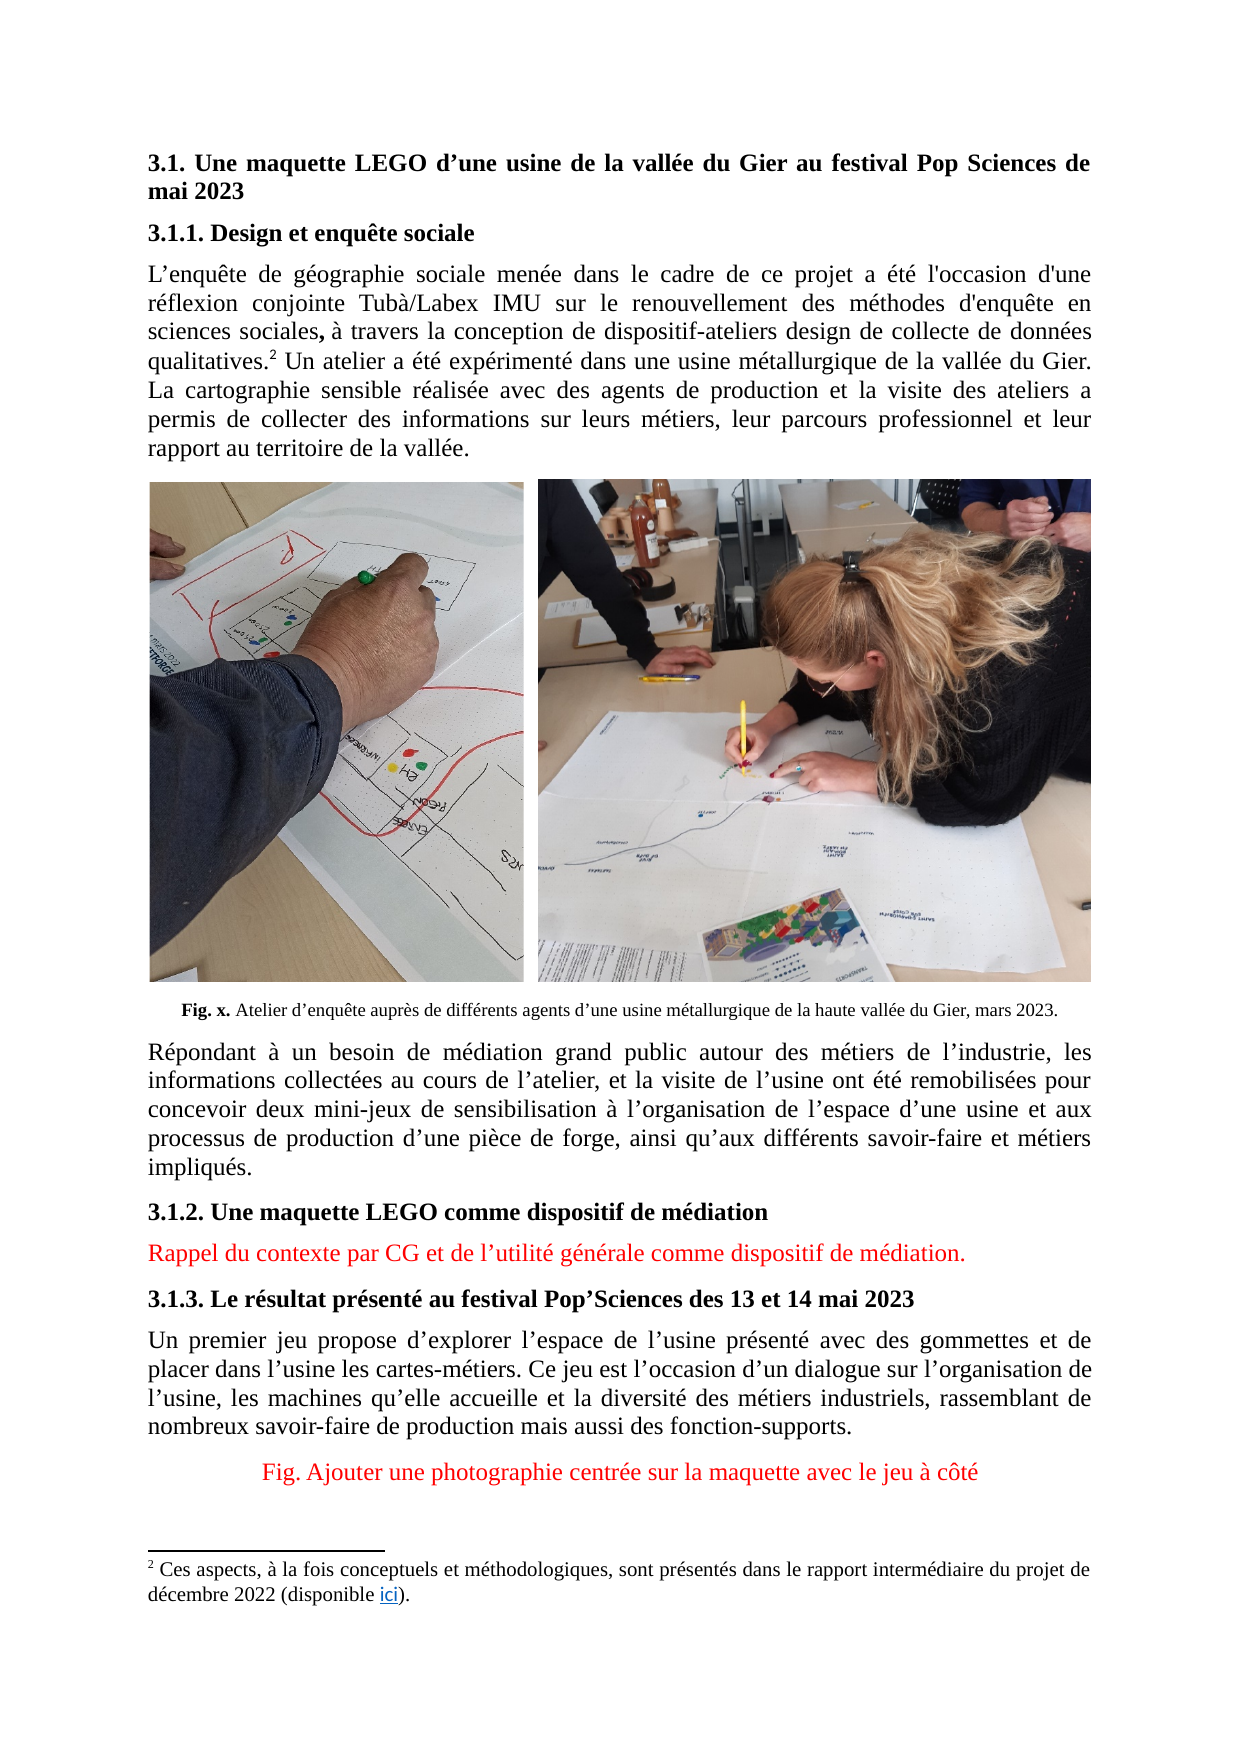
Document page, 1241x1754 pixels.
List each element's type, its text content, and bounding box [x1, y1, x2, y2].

text Répondant à un besoin de médiation grand public autour des métiers de l’industrie, les informations collectées au cours de l’atelier, et la visite de l’usine ont été remobilisées pour concevoir deux mini-jeux de sensibilisation à l’organisation de l’espace d’une usine et aux processus de production d’une pièce de forge, ainsi qu’aux différents savoir-faire et métiers impliqués. [148, 1037, 1093, 1181]
subtitle 3.1. Une maquette LEGO d’une usine de la vallée du Gier au festival Pop Sciences de mai 2023 [148, 148, 1093, 205]
subtitle 3.1.1. Design et enquête sociale [148, 218, 1093, 246]
subtitle 3.1.3. Le résultat présenté au festival Pop’Sciences des 13 et 14 mai 2023 [148, 1284, 1093, 1313]
subtitle 3.1.2. Une maquette LEGO comme dispositif de médiation [148, 1197, 1093, 1226]
picture [538, 479, 1091, 982]
text Rappel du contexte par CG et de l’utilité générale comme dispositif de médiation. [148, 1238, 1093, 1267]
picture [149, 482, 524, 982]
text L’enquête de géographie sociale menée dans le cadre de ce projet a été l'occasion d'une réflexion conjointe Tubà/Labex IMU sur le renouvellement des méthodes d'enquête en sciences sociales, à travers la conception de dispositif-ateliers design de collecte de données qualitatives. Un atelier a été expérimenté dans une usine métallurgique de la vallée du Gier. La cartographie sensible réalisée avec des agents de production et la visite des ateliers a permis de collecter des informations sur leurs métiers, leur parcours professionnel et leur rapport au territoire de la vallée. [148, 259, 1093, 462]
text Fig. Ajouter une photographie centrée sur la maquette avec le jeu à côté [148, 1457, 1093, 1486]
text Un premier jeu propose d’explorer l’espace de l’usine présenté avec des gommettes et de placer dans l’usine les cartes-métiers. Ce jeu est l’occasion d’un dialogue sur l’organisation de l’usine, les machines qu’elle accueille et la diversité des métiers industriels, rassemblant de nombreux savoir-faire de production mais aussi des fonction-supports. [148, 1325, 1093, 1440]
text Fig. x. Atelier d’enquête auprès de différents agents d’une usine métallurgique de la haute vallée du Gier, mars 2023. [148, 998, 1093, 1020]
